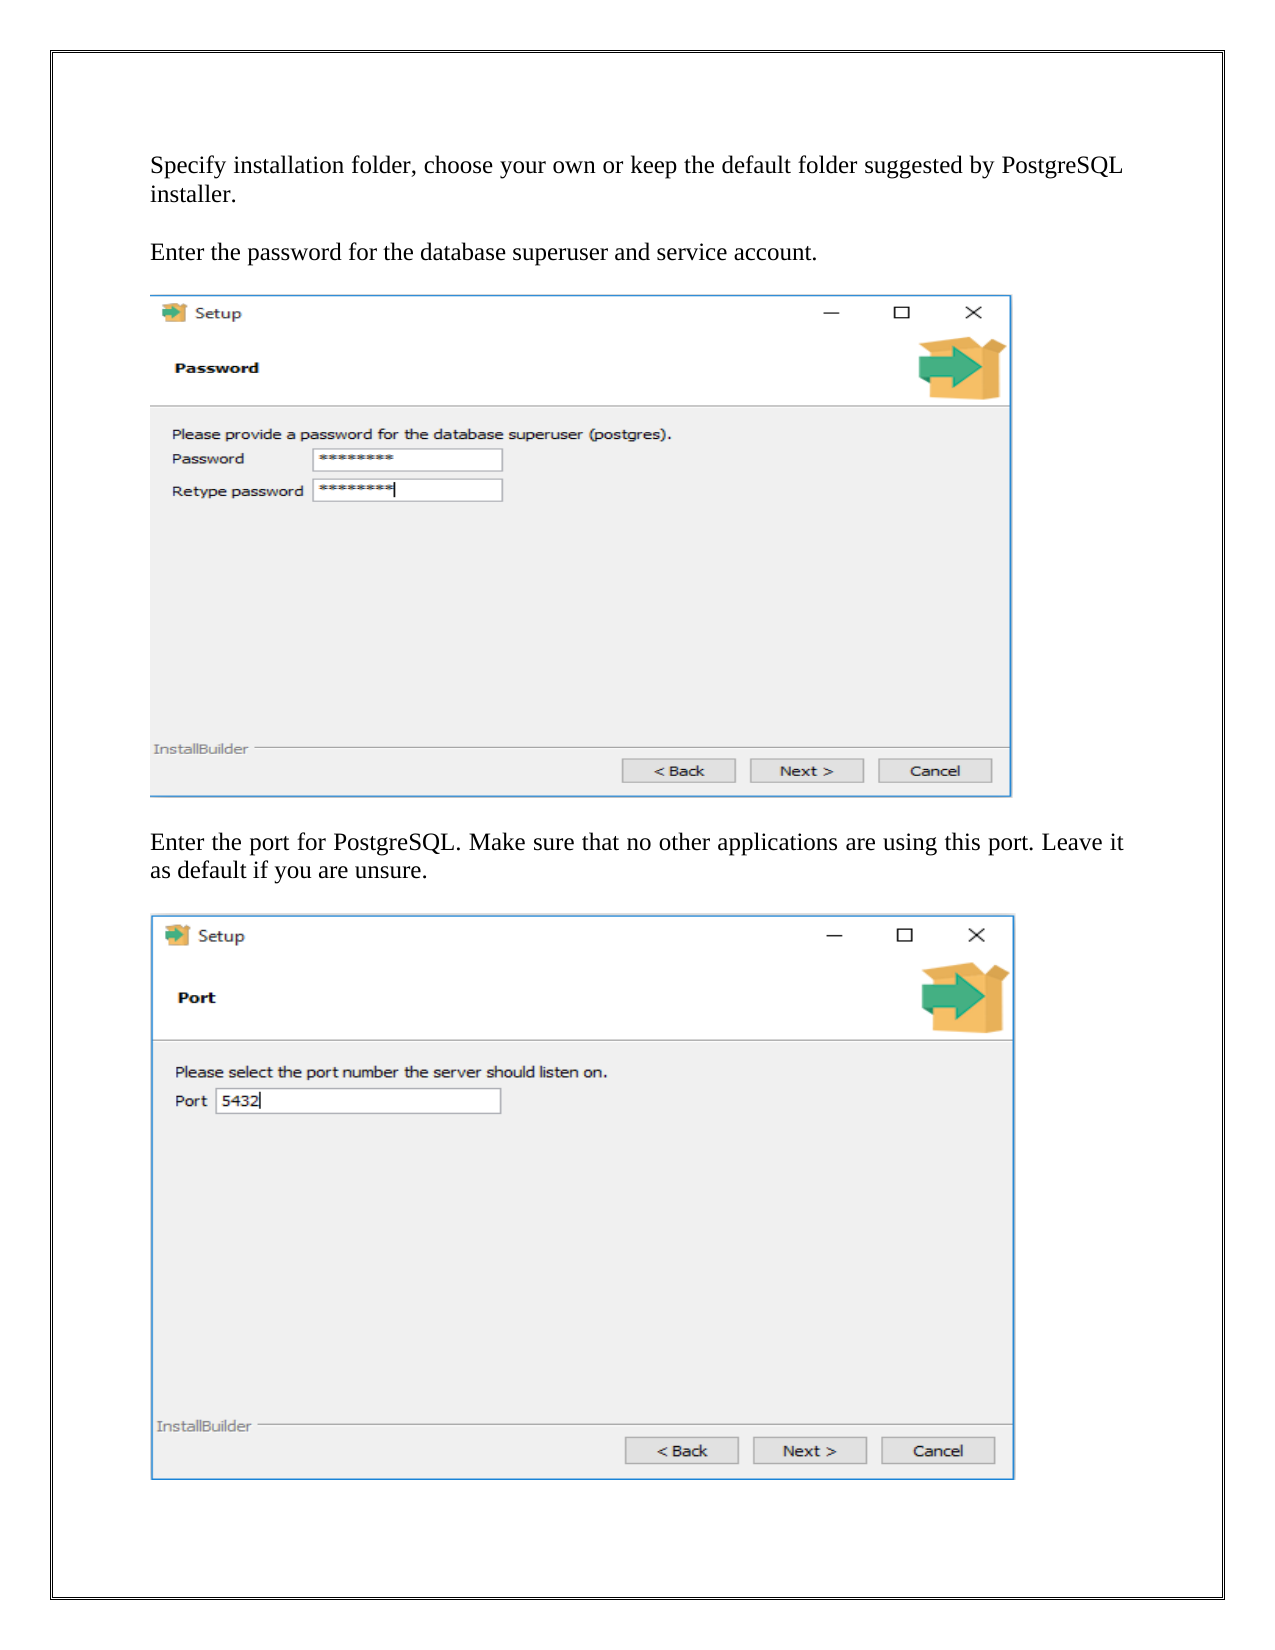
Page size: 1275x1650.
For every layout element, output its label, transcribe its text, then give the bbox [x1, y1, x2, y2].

text Enter the port for PostgreSQL. Make sure that no other applications are using this port. Leave it as default if you are unsure. [150, 827, 1125, 884]
text Specify installation folder, choose your own or keep the default folder suggested by PostgreSQL installer. [150, 150, 1125, 207]
picture [150, 294, 1013, 798]
text Enter the password for the database superuser and service account. [150, 237, 1125, 265]
picture [150, 913, 1016, 1480]
